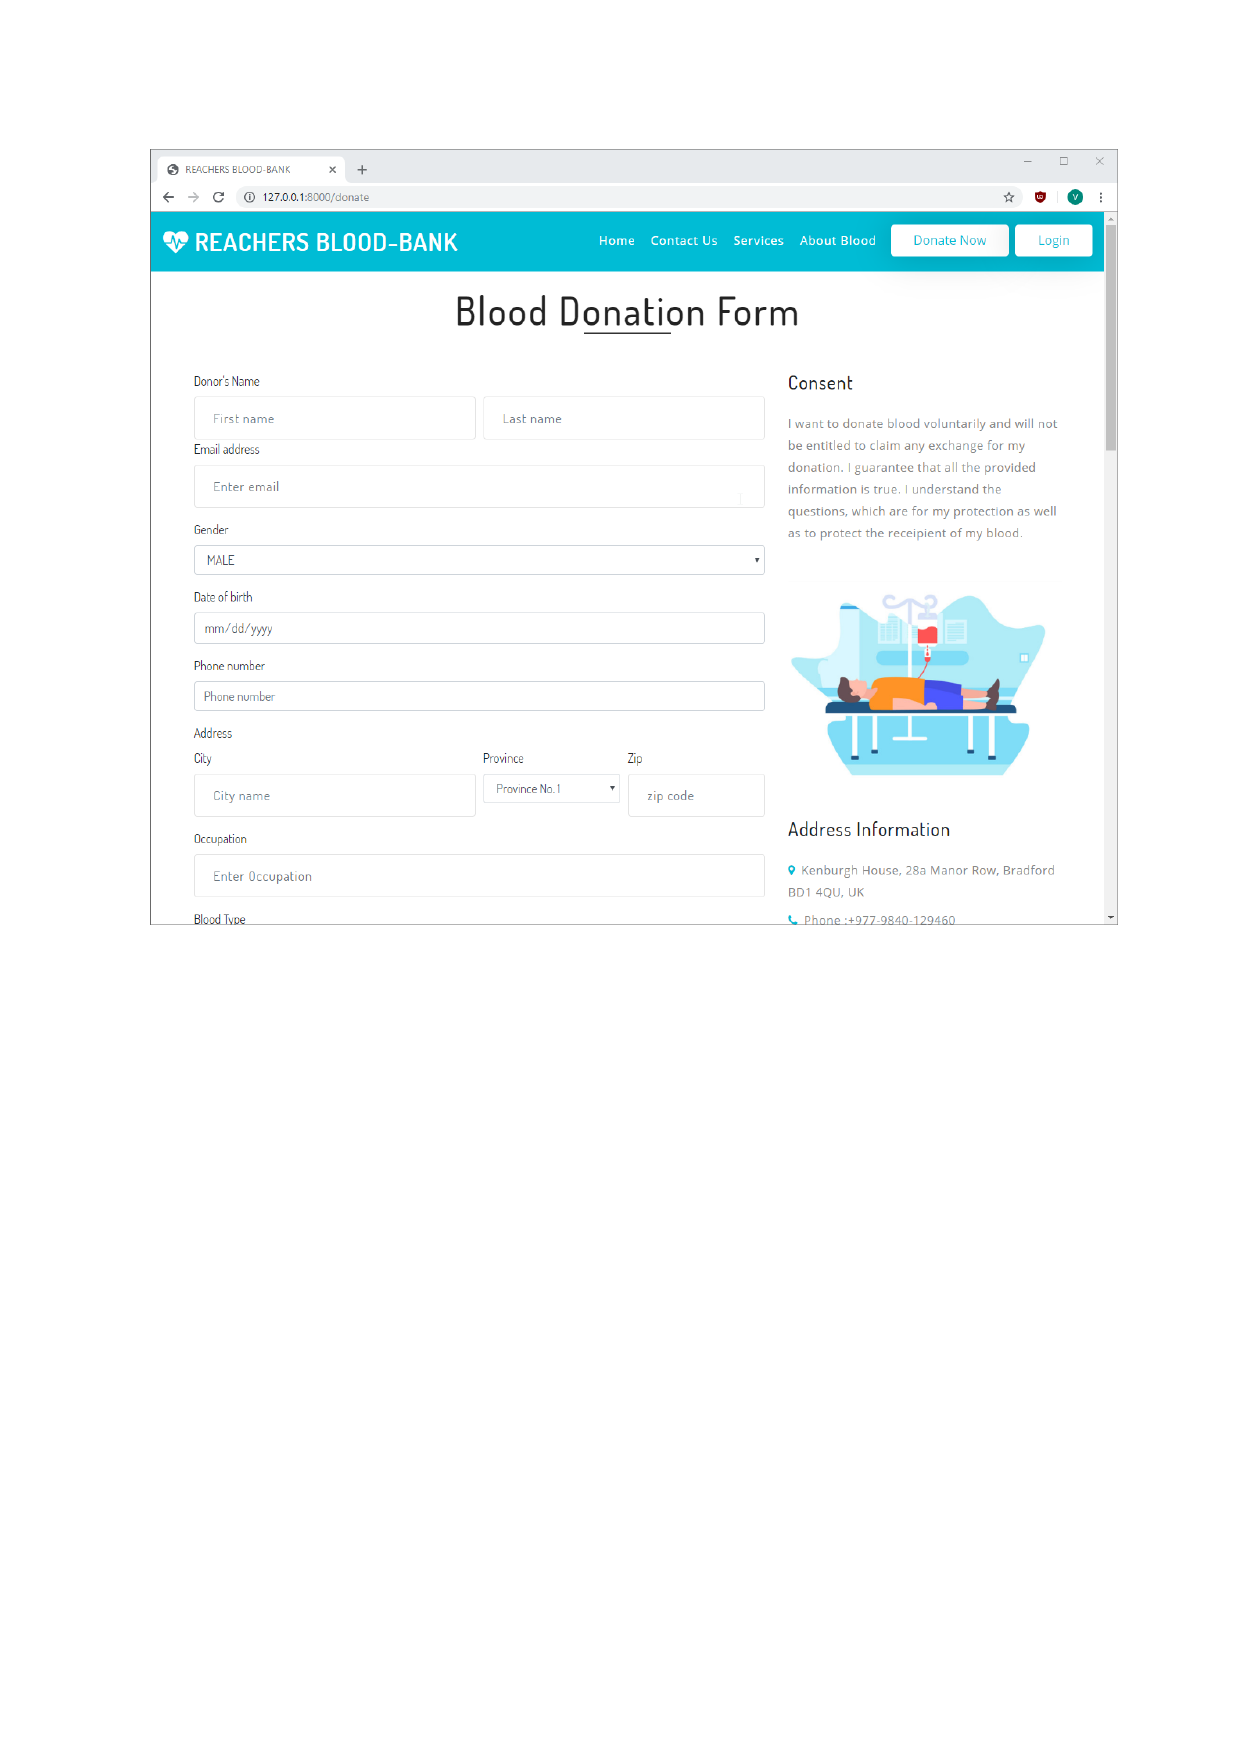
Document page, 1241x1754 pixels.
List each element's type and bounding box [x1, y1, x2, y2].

picture [150, 149, 1118, 925]
